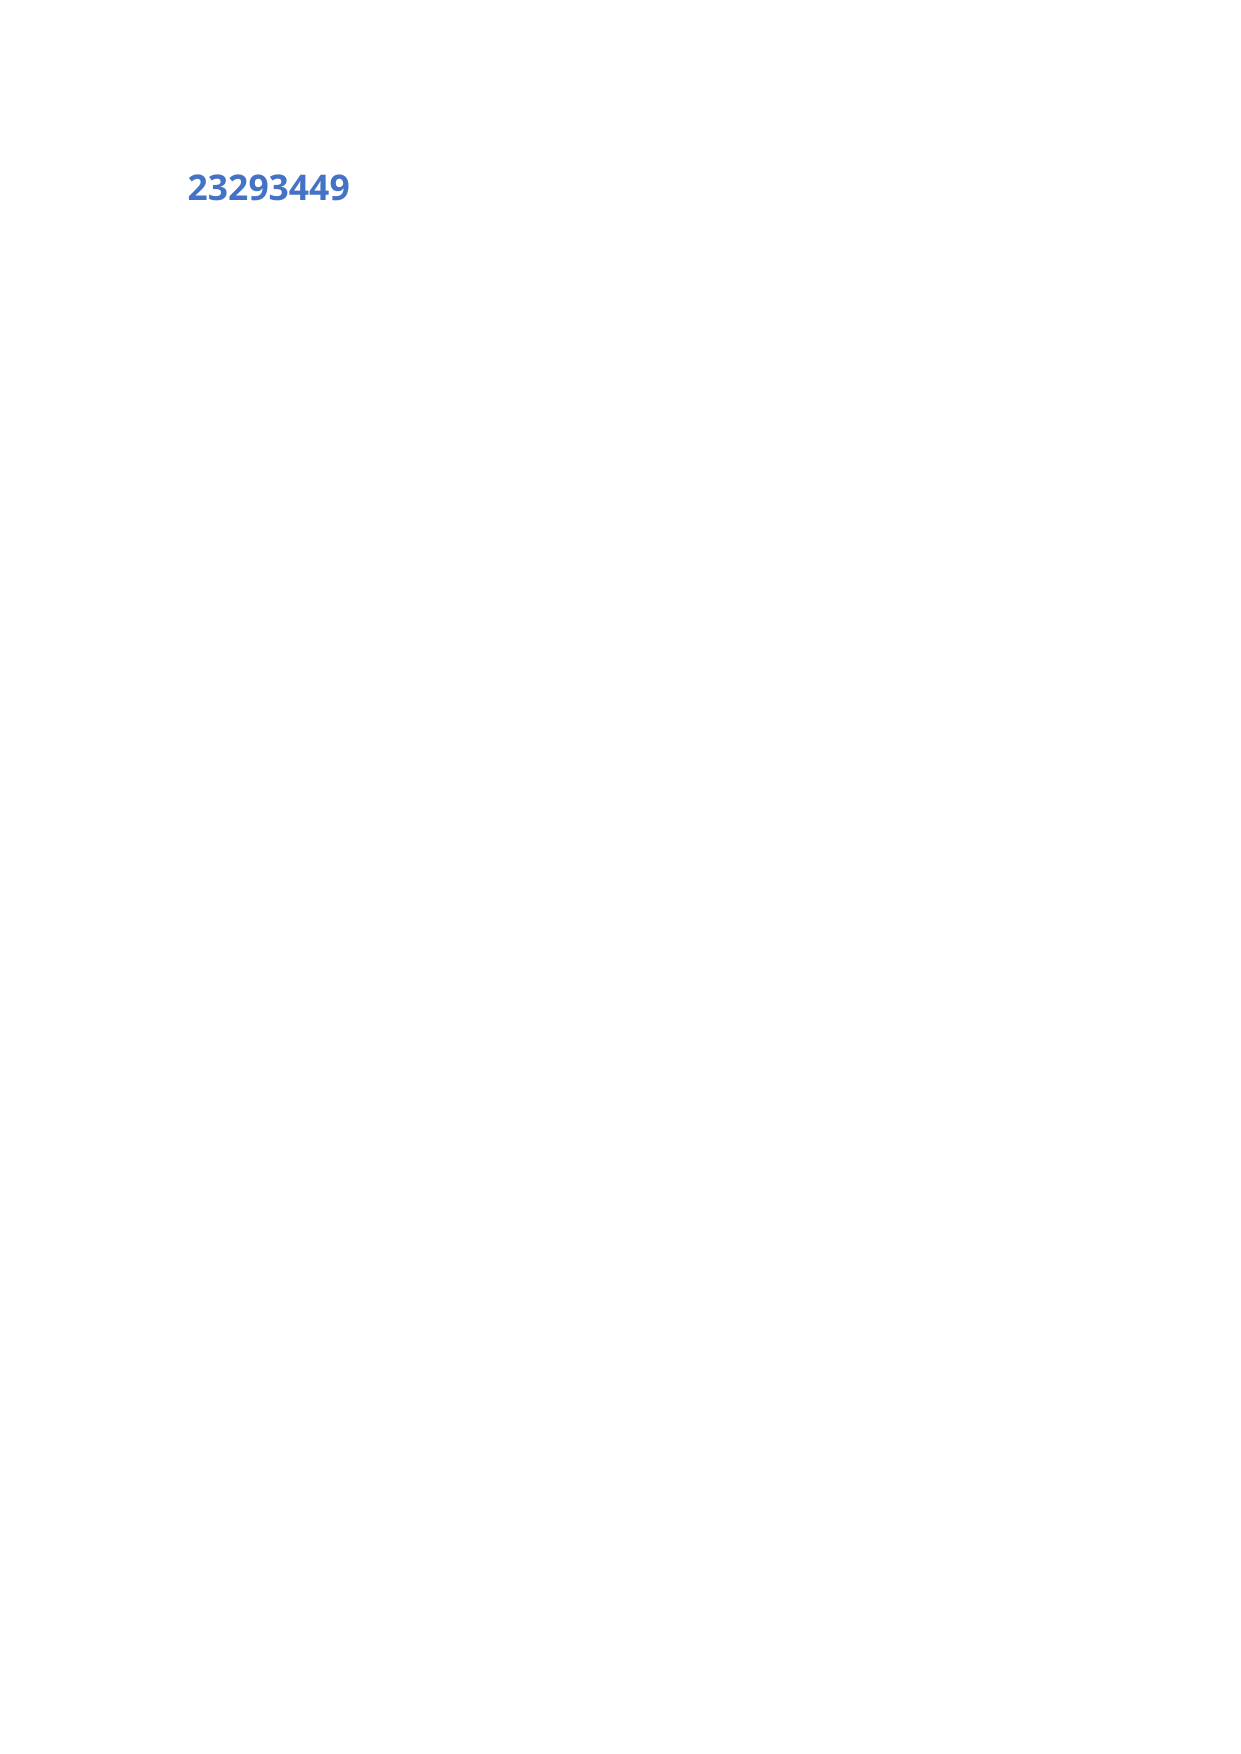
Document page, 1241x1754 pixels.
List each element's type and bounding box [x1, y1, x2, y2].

text [187, 162, 1053, 210]
